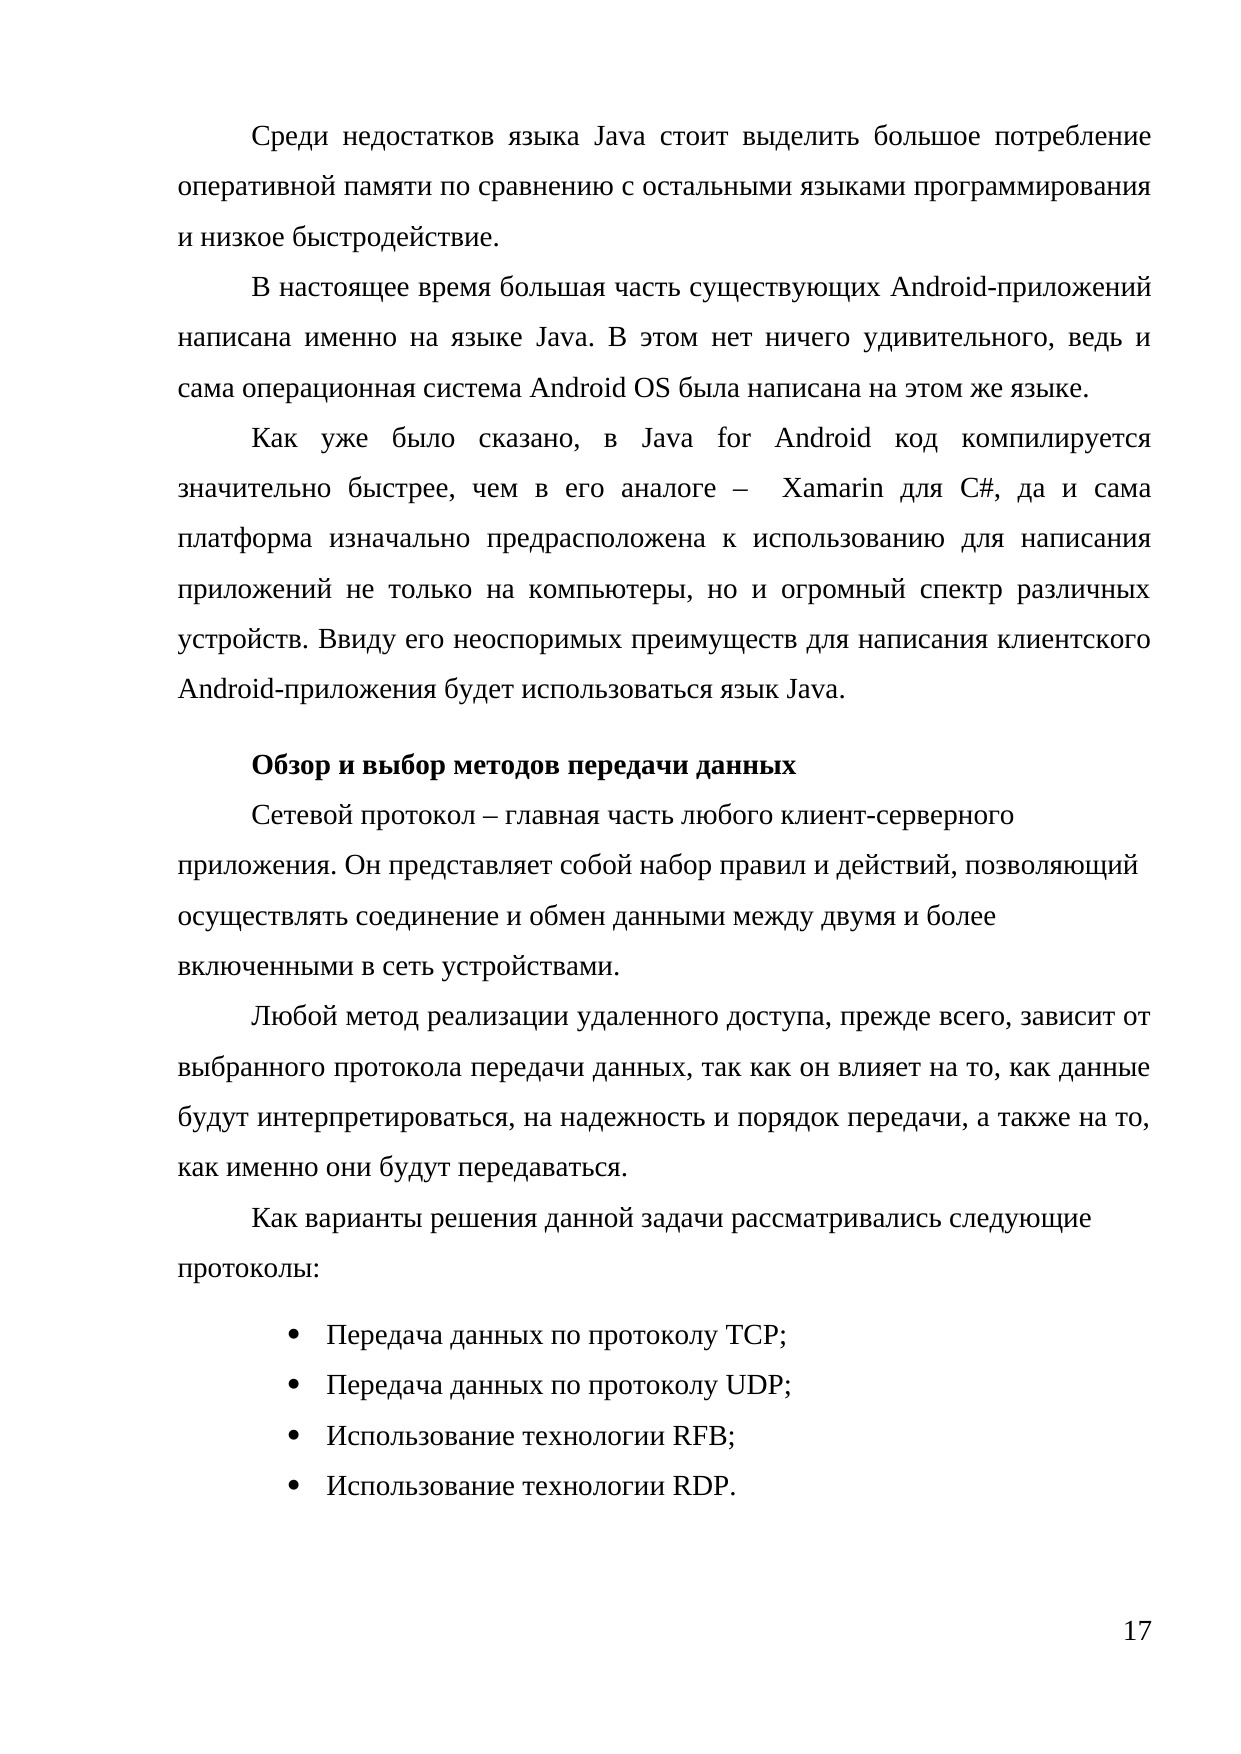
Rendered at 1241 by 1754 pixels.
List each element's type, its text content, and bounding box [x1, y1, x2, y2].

list Использование технологии RFB; [288, 1418, 1152, 1451]
text Сетевой протокол – главная часть любого клиент-серверного приложения. Он представляет собой набор правил и действий, позволяющий осуществлять соединение и обмен данными между двумя и более включенными в сеть устройствами. [177, 797, 1152, 982]
list Передача данных по протоколу UDP; [288, 1367, 1152, 1401]
text Среди недостатков языка Java стоит выделить большое потребление оперативной памяти по сравнению с остальными языками программирования и низкое быстродействие. [177, 118, 1152, 252]
text Как варианты решения данной задачи рассматривались следующие протоколы: [177, 1200, 1152, 1283]
list Передача данных по протоколу TCP; [288, 1317, 1152, 1351]
text Любой метод реализации удаленного доступа, прежде всего, зависит от выбранного протокола передачи данных, так как он влияет на то, как данные будут интерпретироваться, на надежность и порядок передачи, а также на то, как именно они будут передаваться. [177, 998, 1152, 1183]
list Использование технологии RDP. [288, 1468, 1152, 1502]
text Как уже было сказано, в Java for Android код компилируется значительно быстрее, чем в его аналоге – Xamarin для C#, да и сама платформа изначально предрасположена к использованию для написания приложений не только на компьютеры, но и огромный спектр различных устройств. Ввиду его неоспоримых преимуществ для написания клиентского Android-приложения будет использоваться язык Java. [177, 420, 1152, 705]
subtitle Обзор и выбор методов передачи данных [177, 747, 1152, 780]
text В настоящее время большая часть существующих Android-приложений написана именно на языке Java. В этом нет ничего удивительного, ведь и сама операционная система Android OS была написана на этом же языке. [177, 269, 1152, 403]
